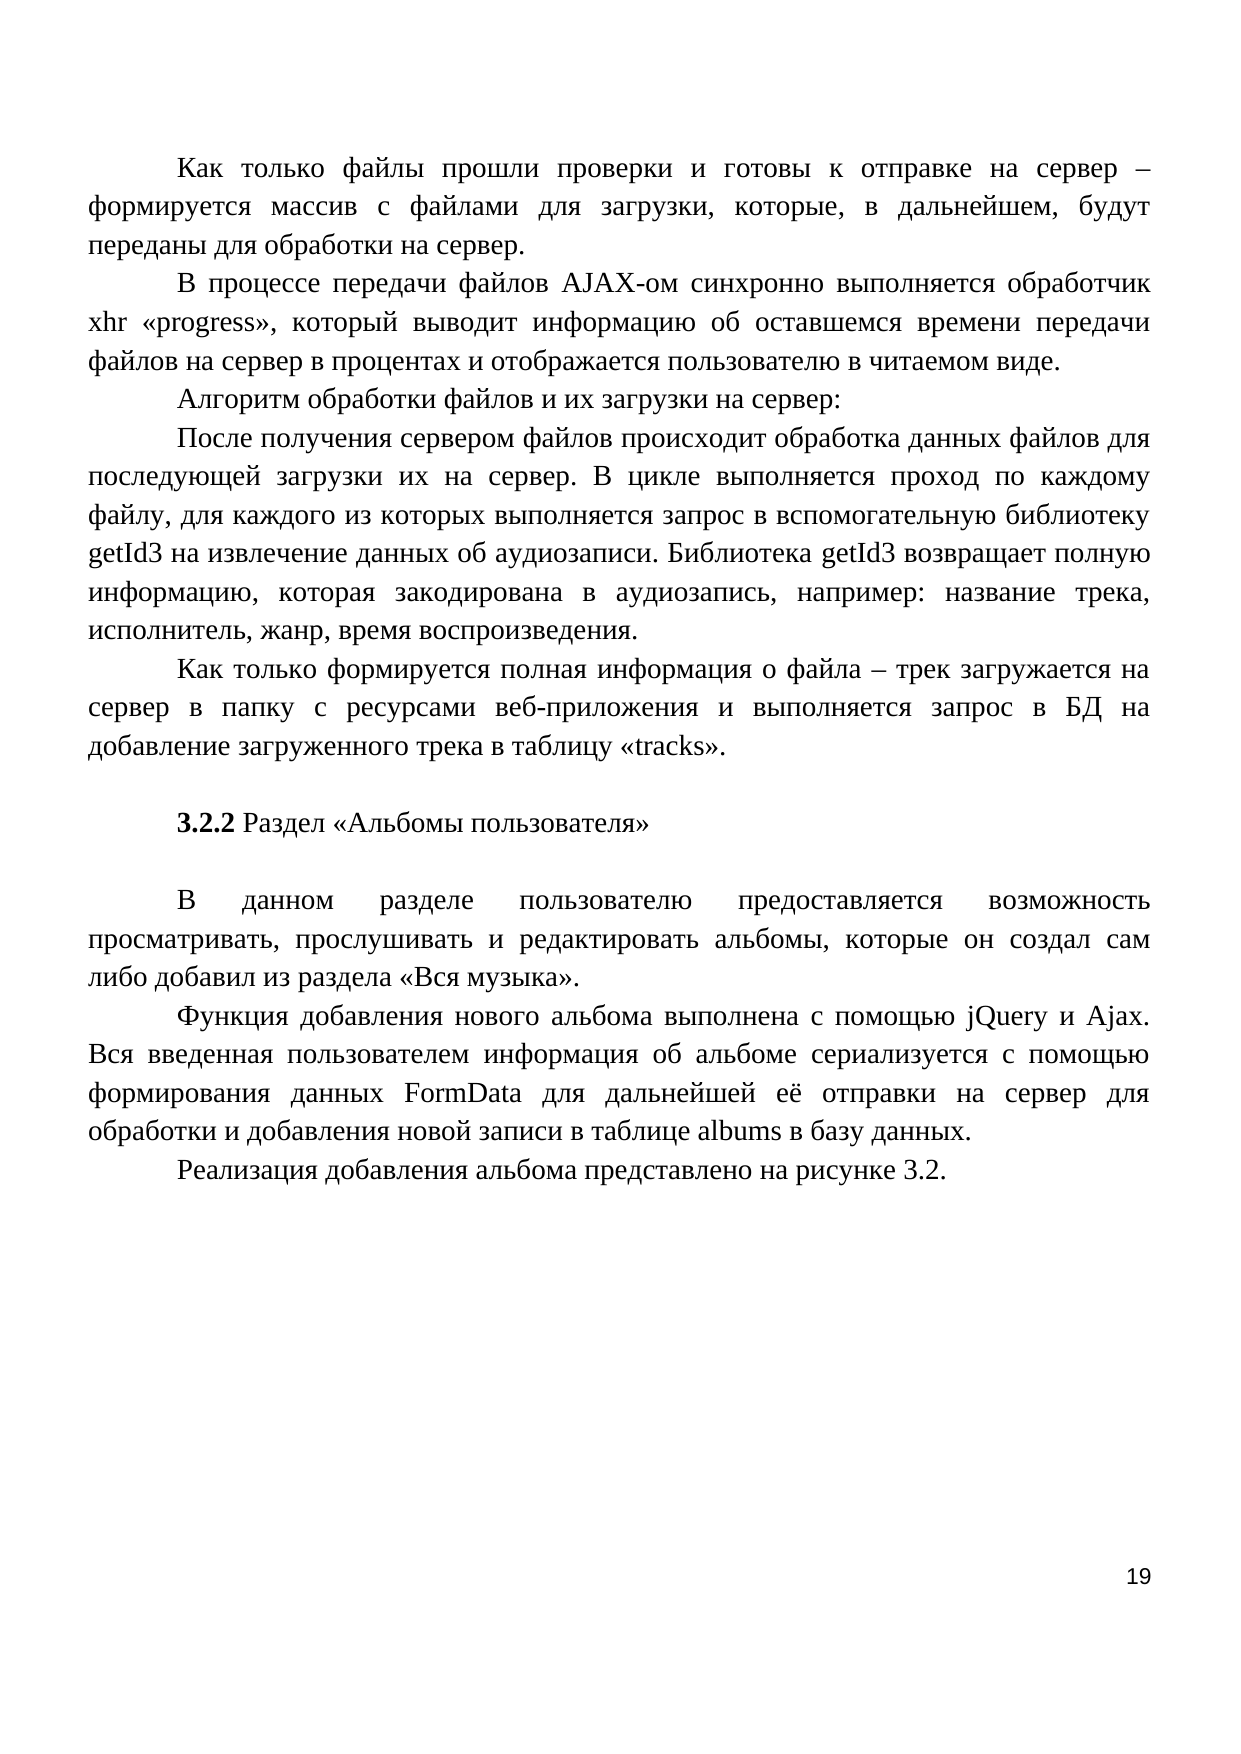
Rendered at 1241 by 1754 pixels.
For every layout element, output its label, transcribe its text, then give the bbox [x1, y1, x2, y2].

text Функция добавления нового альбома выполнена с помощью jQuery и Ajax. Вся введенная пользователем информация об альбоме сериализуется с помощью формирования данных FormData для дальнейшей её отправки на сервер для обработки и добавления новой записи в таблице albums в базу данных. [88, 998, 1151, 1147]
text Как только файлы прошли проверки и готовы к отправке на сервер – формируется массив с файлами для загрузки, которые, в дальнейшем, будут переданы для обработки на сервер. [88, 150, 1151, 261]
text Алгоритм обработки файлов и их загрузки на сервер: [88, 381, 1151, 415]
text После получения сервером файлов происходит обработка данных файлов для последующей загрузки их на сервер. В цикле выполняется проход по каждому файлу, для каждого из которых выполняется запрос в вспомогательную библиотеку getId3 на извлечение данных об аудиозаписи. Библиотека getId3 возвращает полную информацию, которая закодирована в аудиозапись, например: название трека, исполнитель, жанр, время воспроизведения. [88, 420, 1151, 646]
subtitle 3.2.2 Раздел «Альбомы пользователя» [88, 805, 1151, 839]
text В данном разделе пользователю предоставляется возможность просматривать, прослушивать и редактировать альбомы, которые он создал сам либо добавил из раздела «Вся музыка». [88, 882, 1151, 993]
text Реализация добавления альбома представлено на рисунке 3.2. [88, 1152, 1151, 1186]
text Как только формируется полная информация о файла – трек загружается на сервер в папку с ресурсами веб-приложения и выполняется запрос в БД на добавление загруженного трека в таблицу «tracks». [88, 651, 1151, 762]
text В процессе передачи файлов AJAX-ом синхронно выполняется обработчик xhr «progress», который выводит информацию об оставшемся времени передачи файлов на сервер в процентах и отображается пользователю в читаемом виде. [88, 266, 1151, 376]
